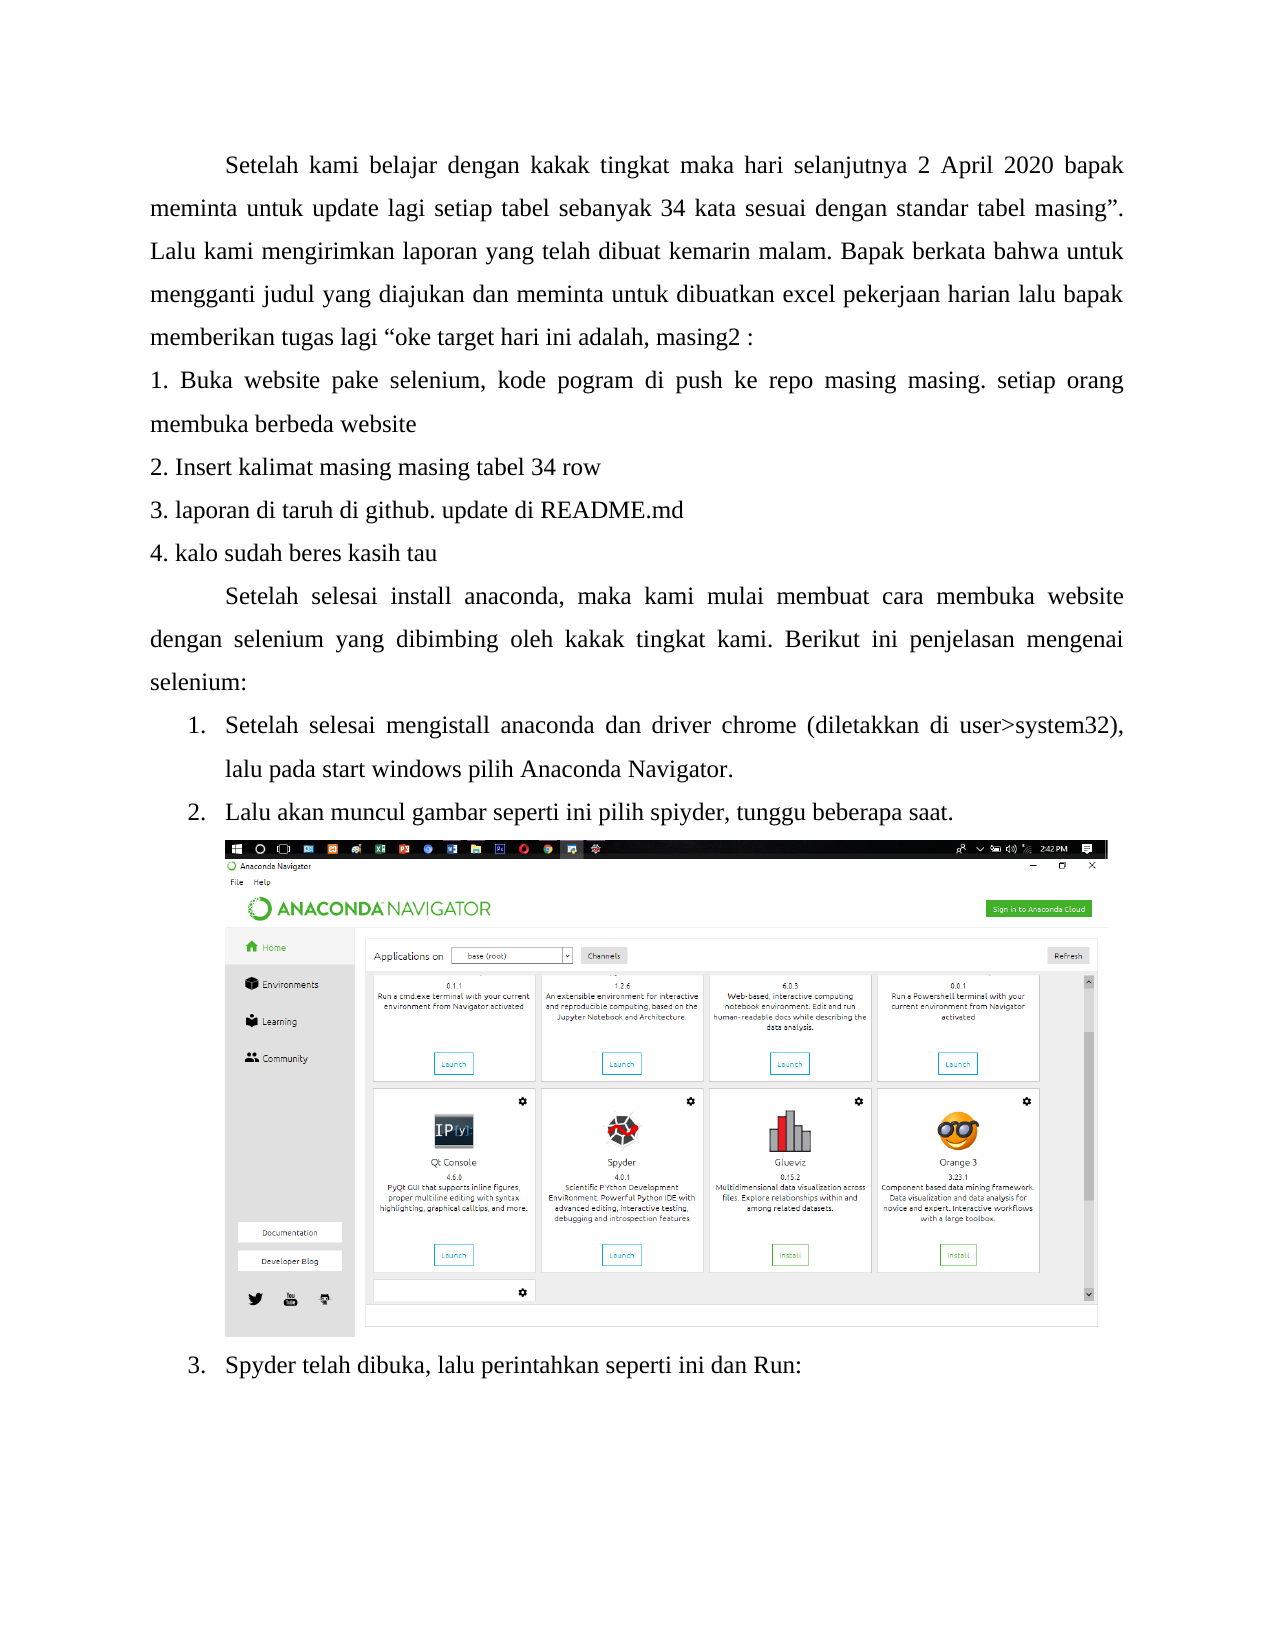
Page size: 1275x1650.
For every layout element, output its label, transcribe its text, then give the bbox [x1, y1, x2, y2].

text Setelah kami belajar dengan kakak tingkat maka hari selanjutnya 2 April 2020 bapak meminta untuk update lagi setiap tabel sebanyak 34 kata sesuai dengan standar tabel masing”. Lalu kami mengirimkan laporan yang telah dibuat kemarin malam. Bapak berkata bahwa untuk mengganti judul yang diajukan dan meminta untuk dibuatkan excel pekerjaan harian lalu bapak memberikan tugas lagi “oke target hari ini adalah, masing2 : [150, 150, 1125, 351]
text 2. Insert kalimat masing masing tabel 34 row [150, 452, 1125, 481]
text 3. laporan di taruh di github. update di README.md [150, 495, 1125, 524]
text 1. Buka website pake selenium, kode pogram di push ke repo masing masing. setiap orang membuka berbeda website [150, 366, 1125, 437]
list Lalu akan muncul gambar seperti ini pilih spiyder, tunggu beberapa saat. [187, 797, 1125, 826]
list Spyder telah dibuka, lalu perintahkan seperti ini dan Run: [187, 1350, 1125, 1379]
text 4. kalo sudah beres kasih tau [150, 538, 1125, 567]
list Setelah selesai mengistall anaconda dan driver chrome (diletakkan di user>system32), lalu pada start windows pilih Anaconda Navigator. [187, 711, 1125, 782]
text Setelah selesai install anaconda, maka kami mulai membuat cara membuka website dengan selenium yang dibimbing oleh kakak tingkat kami. Berikut ini penjelasan mengenai selenium: [150, 581, 1125, 696]
picture [225, 840, 1108, 1337]
